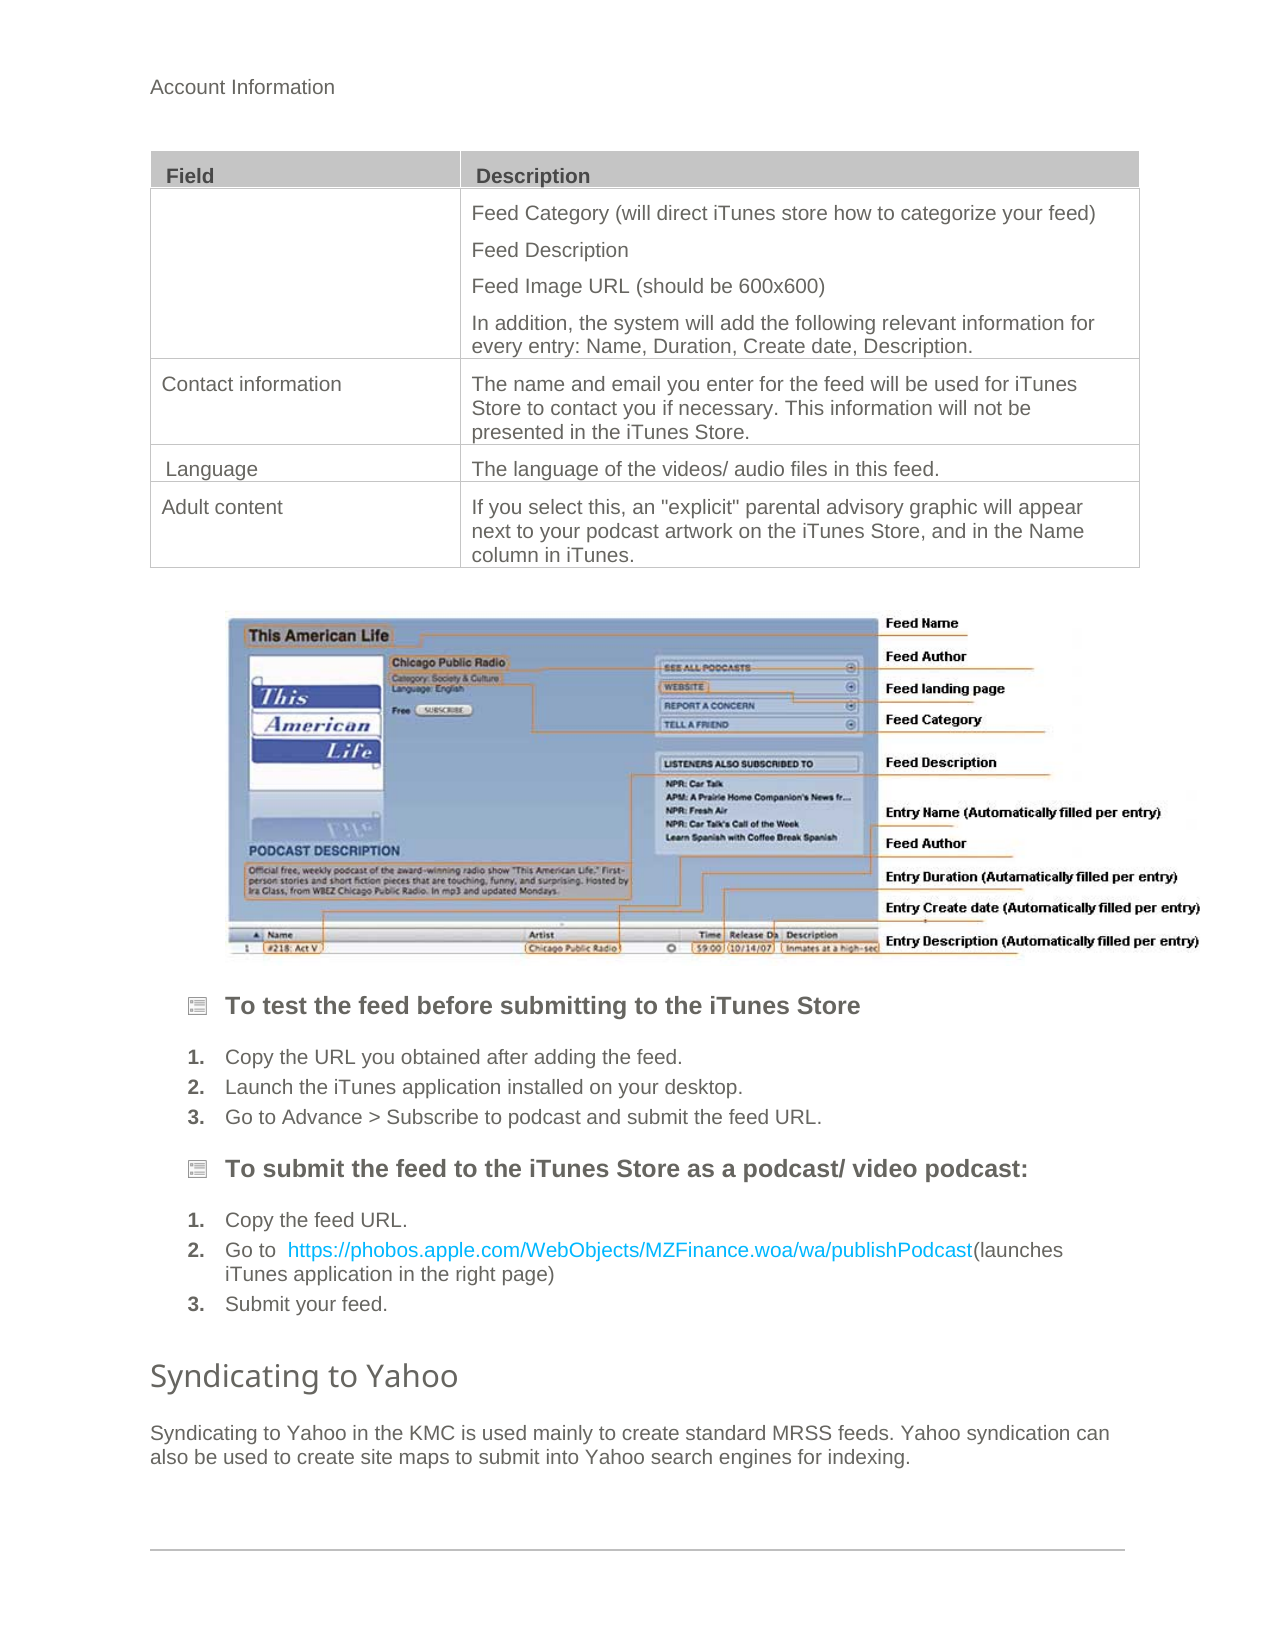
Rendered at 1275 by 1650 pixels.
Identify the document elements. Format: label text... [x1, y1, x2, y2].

list Copy the URL you obtained after adding the feed. [187, 1044, 1125, 1068]
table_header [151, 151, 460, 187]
list Go to https://phobos.apple.com/WebObjects/MZFinance.woa/wa/publishPodcast(launches iTunes application in the right page) [187, 1238, 1125, 1286]
list Go to Advance > Subscribe to podcast and submit the feed URL. [187, 1105, 1125, 1129]
picture [188, 1160, 208, 1178]
list Submit your feed. [187, 1292, 1125, 1316]
list Copy the feed URL. [187, 1208, 1125, 1232]
picture [188, 997, 208, 1015]
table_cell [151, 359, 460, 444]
list Launch the iTunes application installed on your desktop. [187, 1075, 1125, 1099]
text Syndicating to Yahoo in the KMC is used mainly to create standard MRSS feeds. Yahoo syndication can also be used to create site maps to submit into Yahoo search engines for indexing. [150, 1421, 1125, 1469]
text To submit the feed to the iTunes Store as a podcast/ video podcast: [187, 1154, 1125, 1183]
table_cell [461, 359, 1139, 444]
text To test the feed before submitting to the iTunes Store [187, 991, 1125, 1019]
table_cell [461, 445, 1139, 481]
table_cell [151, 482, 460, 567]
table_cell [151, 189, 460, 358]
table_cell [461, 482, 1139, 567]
picture [225, 610, 1200, 966]
subtitle Syndicating to Yahoo [150, 1353, 1125, 1396]
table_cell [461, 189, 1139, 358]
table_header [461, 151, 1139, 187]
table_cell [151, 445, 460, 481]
